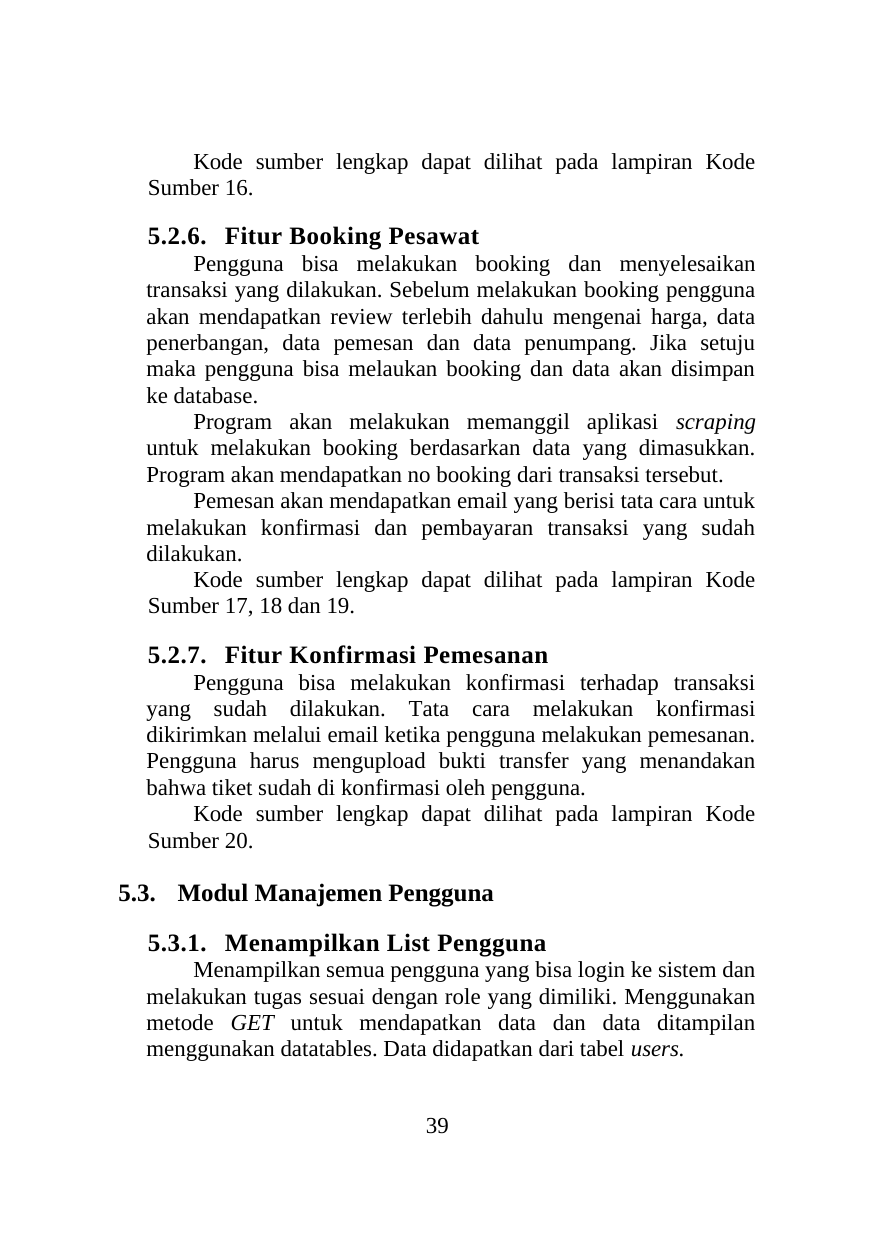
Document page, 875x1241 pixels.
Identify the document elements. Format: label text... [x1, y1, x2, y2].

text Kode sumber lengkap dapat dilihat pada lampiran Kode Sumber 20. [148, 800, 756, 853]
subtitle Menampilkan List Pengguna [148, 928, 756, 956]
text Pengguna bisa melakukan konfirmasi terhadap transaksi yang sudah dilakukan. Tata cara melakukan konfirmasi dikirimkan melalui email ketika pengguna melakukan pemesanan. Pengguna harus mengupload bukti transfer yang menandakan bahwa tiket sudah di konfirmasi oleh pengguna. [146, 668, 756, 800]
text Pemesan akan mendapatkan email yang berisi tata cara untuk melakukan konfirmasi dan pembayaran transaksi yang sudah dilakukan. [146, 487, 756, 566]
text Kode sumber lengkap dapat dilihat pada lampiran Kode Sumber 17, 18 dan 19. [148, 566, 756, 619]
subtitle Fitur Konfirmasi Pemesanan [148, 640, 756, 668]
text Menampilkan semua pengguna yang bisa login ke sistem dan melakukan tugas sesuai dengan role yang dimiliki. Menggunakan metode GET untuk mendapatkan data dan data ditampilan menggunakan datatables. Data didapatkan dari tabel users. [146, 956, 756, 1062]
subtitle Modul Manajemen Pengguna [118, 878, 756, 907]
text Kode sumber lengkap dapat dilihat pada lampiran Kode Sumber 16. [148, 148, 756, 200]
subtitle Fitur Booking Pesawat [148, 221, 756, 250]
text Program akan melakukan memanggil aplikasi scraping untuk melakukan booking berdasarkan data yang dimasukkan. Program akan mendapatkan no booking dari transaksi tersebut. [146, 408, 756, 487]
text Pengguna bisa melakukan booking dan menyelesaikan transaksi yang dilakukan. Sebelum melakukan booking pengguna akan mendapatkan review terlebih dahulu mengenai harga, data penerbangan, data pemesan dan data penumpang. Jika setuju maka pengguna bisa melaukan booking dan data akan disimpan ke database. [146, 250, 756, 408]
